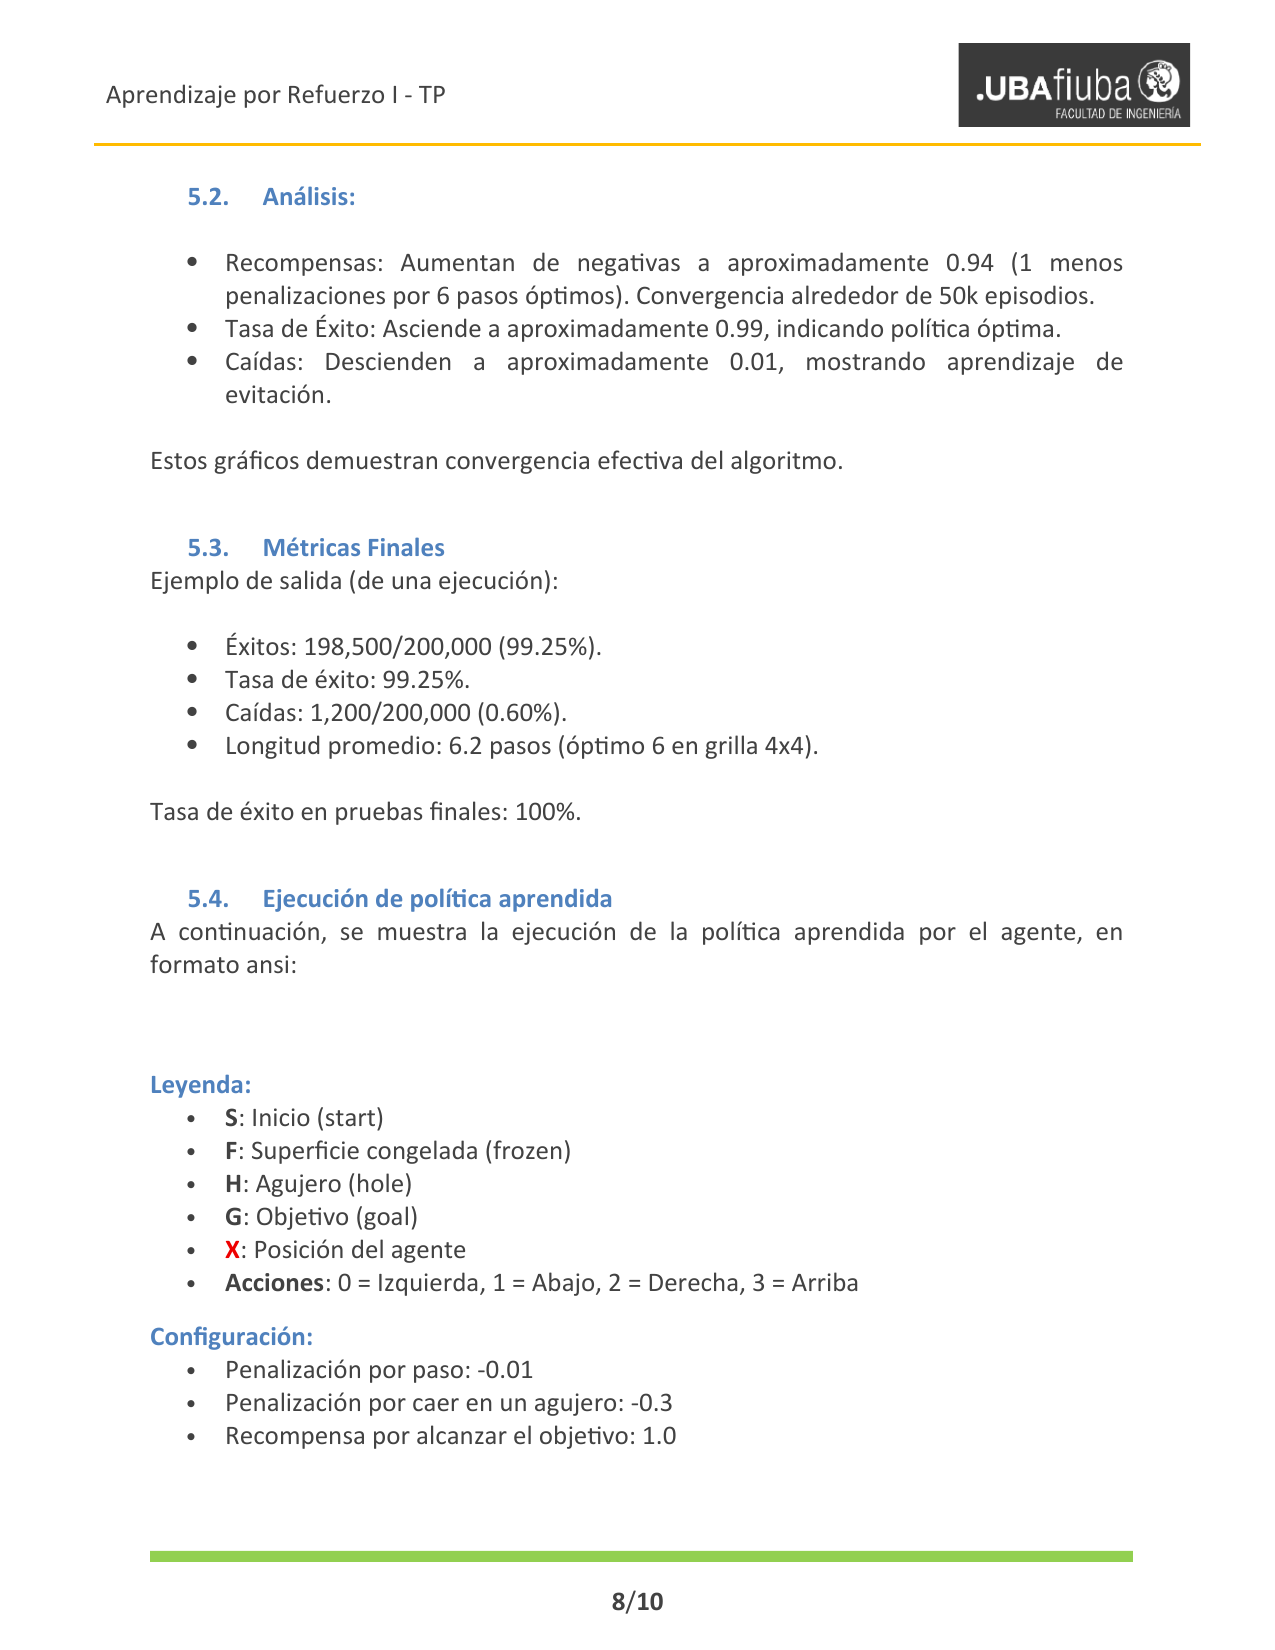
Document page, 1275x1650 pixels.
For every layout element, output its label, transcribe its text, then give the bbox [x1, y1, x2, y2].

subtitle Configuración: [150, 1319, 1125, 1352]
list S: Inicio (start) [187, 1100, 1125, 1133]
list Penalización por paso: -0.01 [187, 1352, 1125, 1385]
subtitle Métricas Finales [187, 530, 1125, 563]
list X: Posición del agente [187, 1232, 1125, 1265]
text Tasa de éxito en pruebas finales: 100%. [150, 794, 1125, 827]
list Acciones: 0 = Izquierda, 1 = Abajo, 2 = Derecha, 3 = Arriba [187, 1265, 1125, 1298]
picture [958, 43, 1191, 127]
text Estos gráficos demuestran convergencia efectiva del algoritmo. [150, 443, 1125, 476]
list Recompensa por alcanzar el objetivo: 1.0 [187, 1418, 1125, 1451]
list Tasa de Éxito: Asciende a aproximadamente 0.99, indicando política óptima. [187, 311, 1125, 344]
list G: Objetivo (goal) [187, 1199, 1125, 1232]
subtitle Leyenda: [150, 1067, 1125, 1100]
list Caídas: 1,200/200,000 (0.60%). [187, 695, 1125, 728]
list Recompensas: Aumentan de negativas a aproximadamente 0.94 (1 menos penalizaciones por 6 pasos óptimos). Convergencia alrededor de 50k episodios. [187, 245, 1125, 311]
list H: Agujero (hole) [187, 1166, 1125, 1199]
list Caídas: Descienden a aproximadamente 0.01, mostrando aprendizaje de evitación. [187, 344, 1125, 410]
list F: Superficie congelada (frozen) [187, 1133, 1125, 1166]
subtitle Ejecución de política aprendida [187, 881, 1125, 914]
list Éxitos: 198,500/200,000 (99.25%). [187, 629, 1125, 662]
text Ejemplo de salida (de una ejecución): [150, 563, 1125, 596]
list Longitud promedio: 6.2 pasos (óptimo 6 en grilla 4x4). [187, 728, 1125, 761]
subtitle Análisis: [187, 179, 1125, 212]
list Penalización por caer en un agujero: -0.3 [187, 1385, 1125, 1418]
list Tasa de éxito: 99.25%. [187, 662, 1125, 695]
text A continuación, se muestra la ejecución de la política aprendida por el agente, en formato ansi: [150, 914, 1125, 980]
